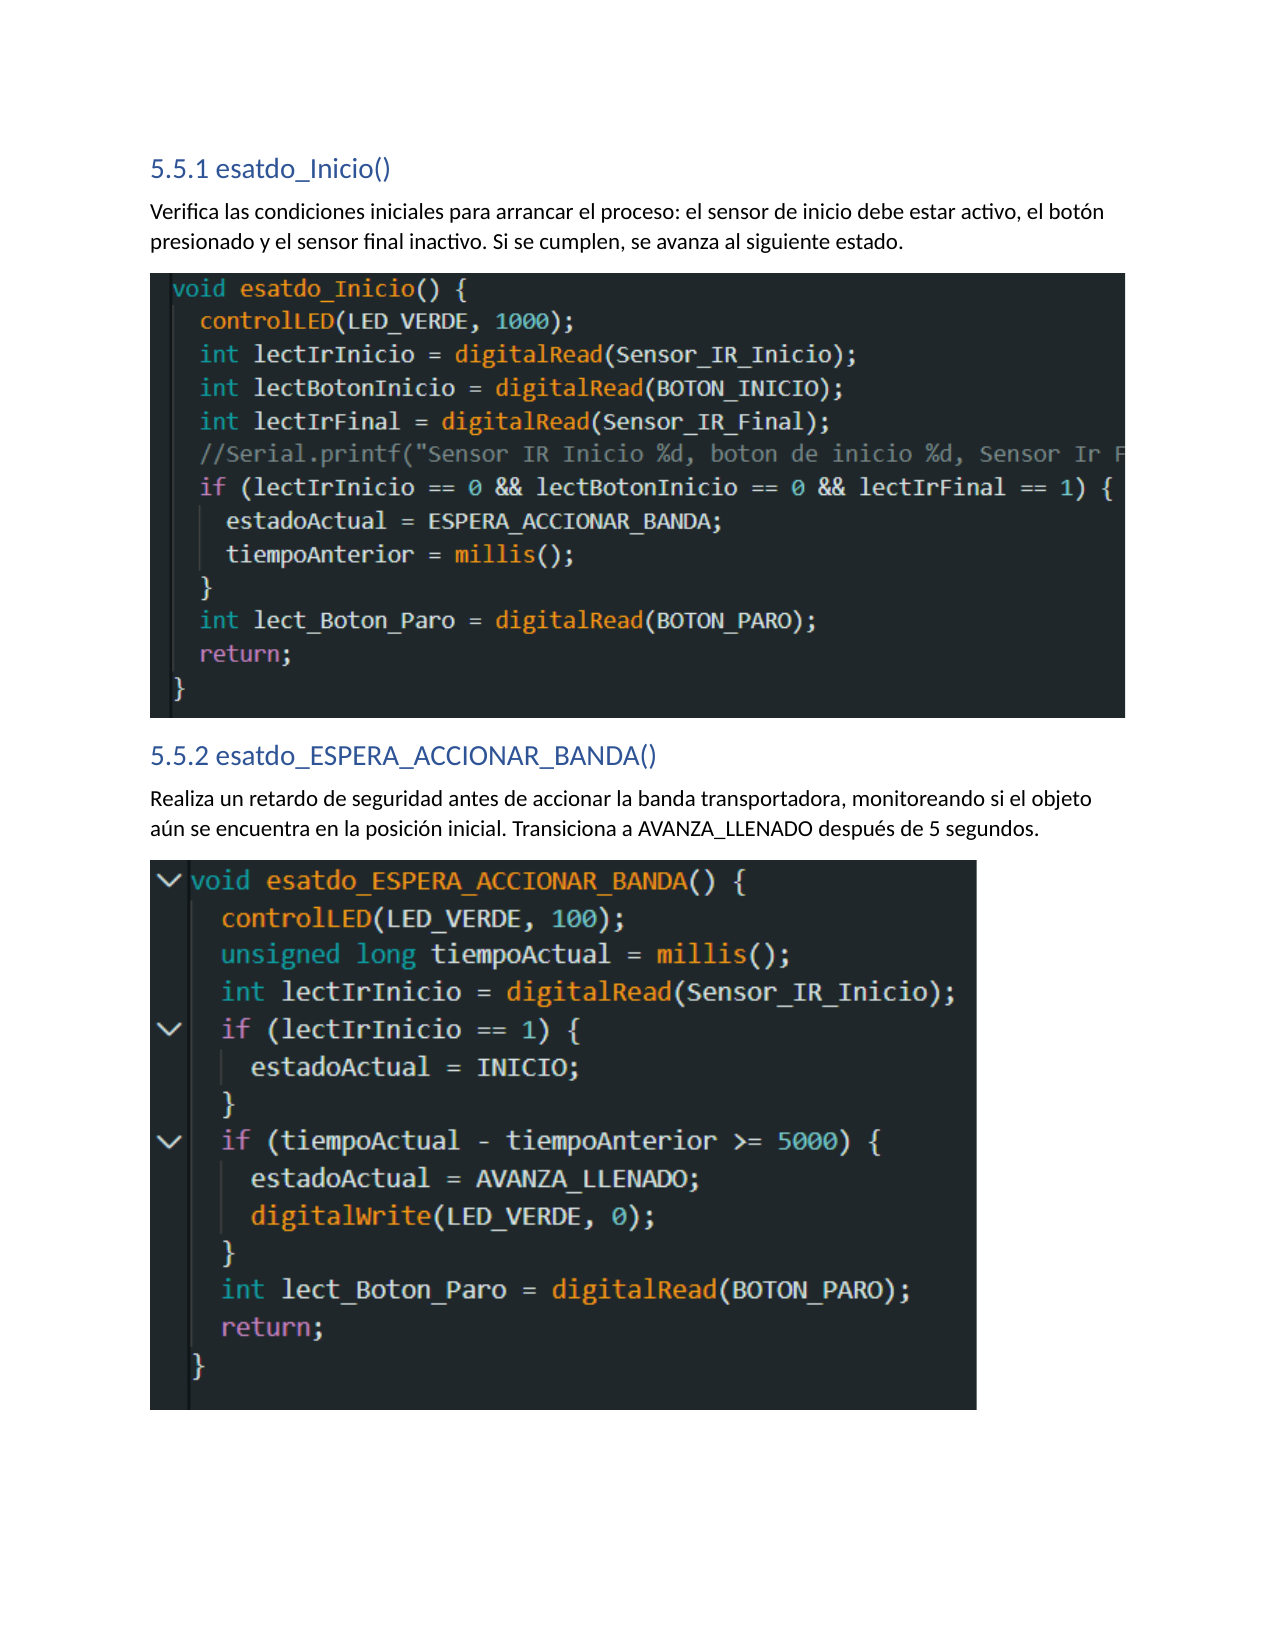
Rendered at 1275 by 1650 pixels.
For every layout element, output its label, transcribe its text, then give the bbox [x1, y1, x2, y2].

picture [150, 273, 1125, 718]
text Realiza un retardo de seguridad antes de accionar la banda transportadora, monitoreando si el objeto aún se encuentra en la posición inicial. Transiciona a AVANZA_LLENADO después de 5 segundos. [150, 784, 1125, 842]
picture [150, 860, 977, 1410]
subtitle 5.5.1 esatdo_Inicio() [150, 150, 1125, 186]
text Verifica las condiciones iniciales para arrancar el proceso: el sensor de inicio debe estar activo, el botón presionado y el sensor final inactivo. Si se cumplen, se avanza al siguiente estado. [150, 197, 1125, 255]
subtitle 5.5.2 esatdo_ESPERA_ACCIONAR_BANDA() [150, 737, 1125, 772]
